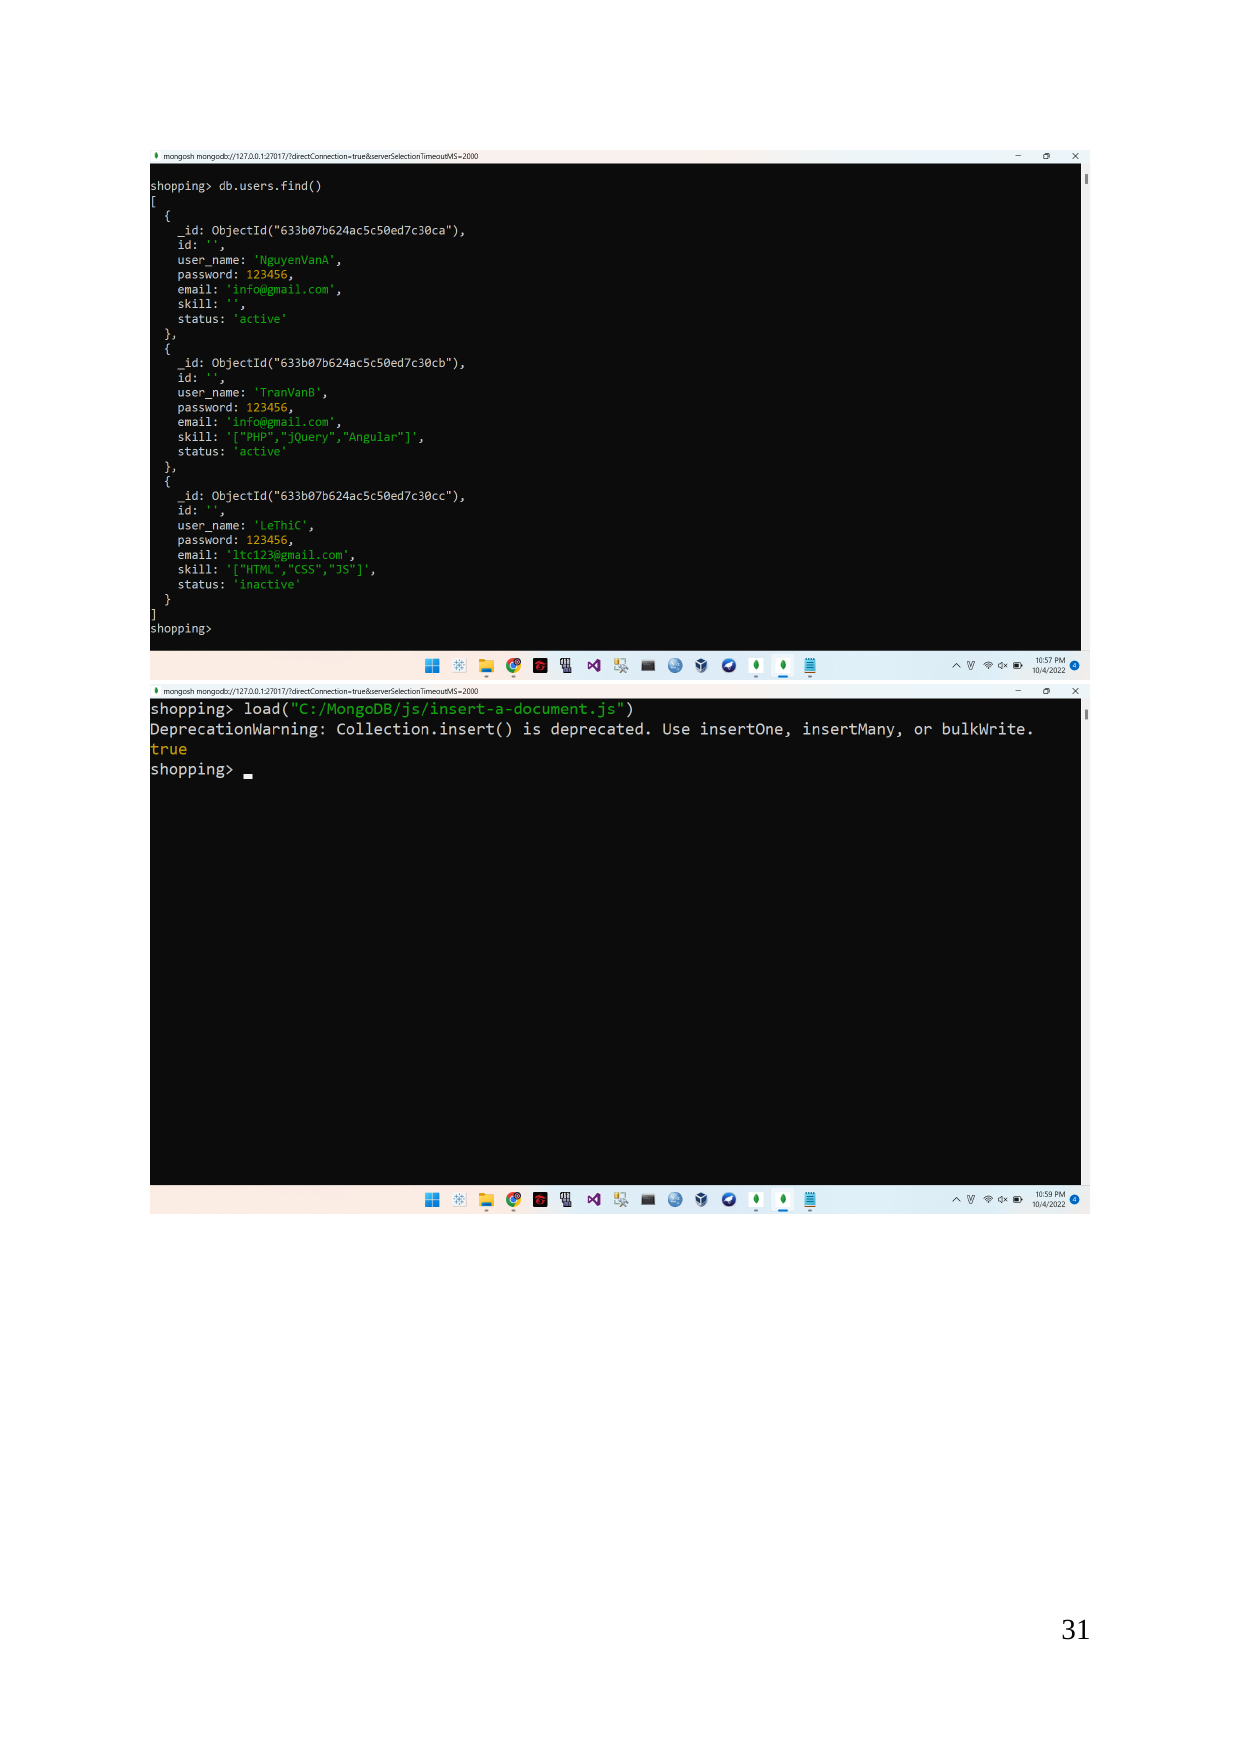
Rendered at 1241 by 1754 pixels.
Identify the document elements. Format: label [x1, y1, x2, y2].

picture [150, 684, 1091, 1214]
picture [150, 150, 1091, 680]
